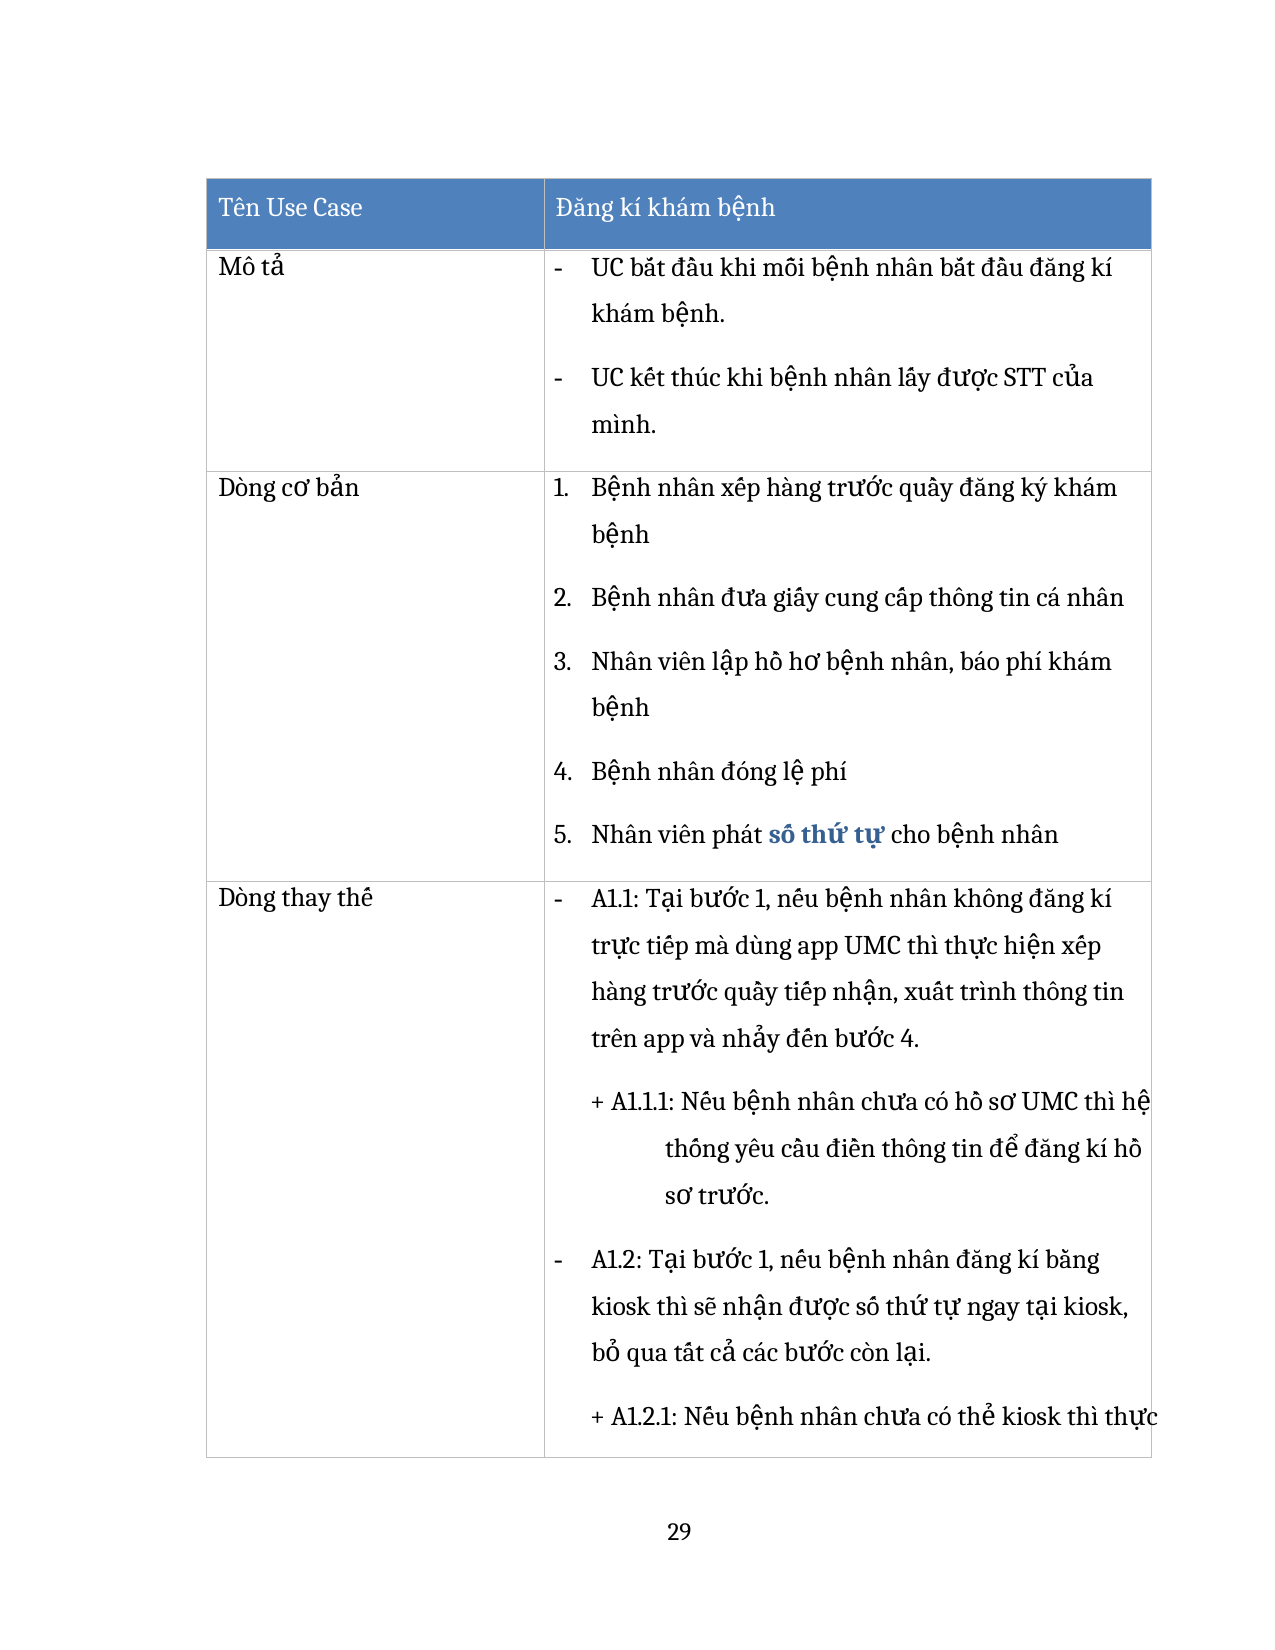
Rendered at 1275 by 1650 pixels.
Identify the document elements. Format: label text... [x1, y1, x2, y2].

table_header Đăng kí khám bệnh [545, 179, 1151, 249]
table_cell Dòng thay thế [207, 882, 544, 1457]
table_cell Mô tả [207, 251, 544, 471]
table_cell UC bắt đầu khi mỗi bệnh nhân bắt đầu đăng kí khám bệnh. UC kết thúc khi bệnh nhân lấy được STT của mình. [545, 251, 1151, 471]
table_cell Bệnh nhân xếp hàng trước quầy đăng ký khám bệnh Bệnh nhân đưa giấy cung cấp thông tin cá nhân Nhân viên lập hồ hơ bệnh nhân, báo phí khám bệnh Bệnh nhân đóng lệ phí Nhân viên phát số thứ tự cho bệnh nhân [545, 472, 1151, 881]
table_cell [545, 882, 1151, 1457]
table_header Tên Use Case [207, 179, 544, 249]
table_cell Dòng cơ bản [207, 472, 544, 881]
